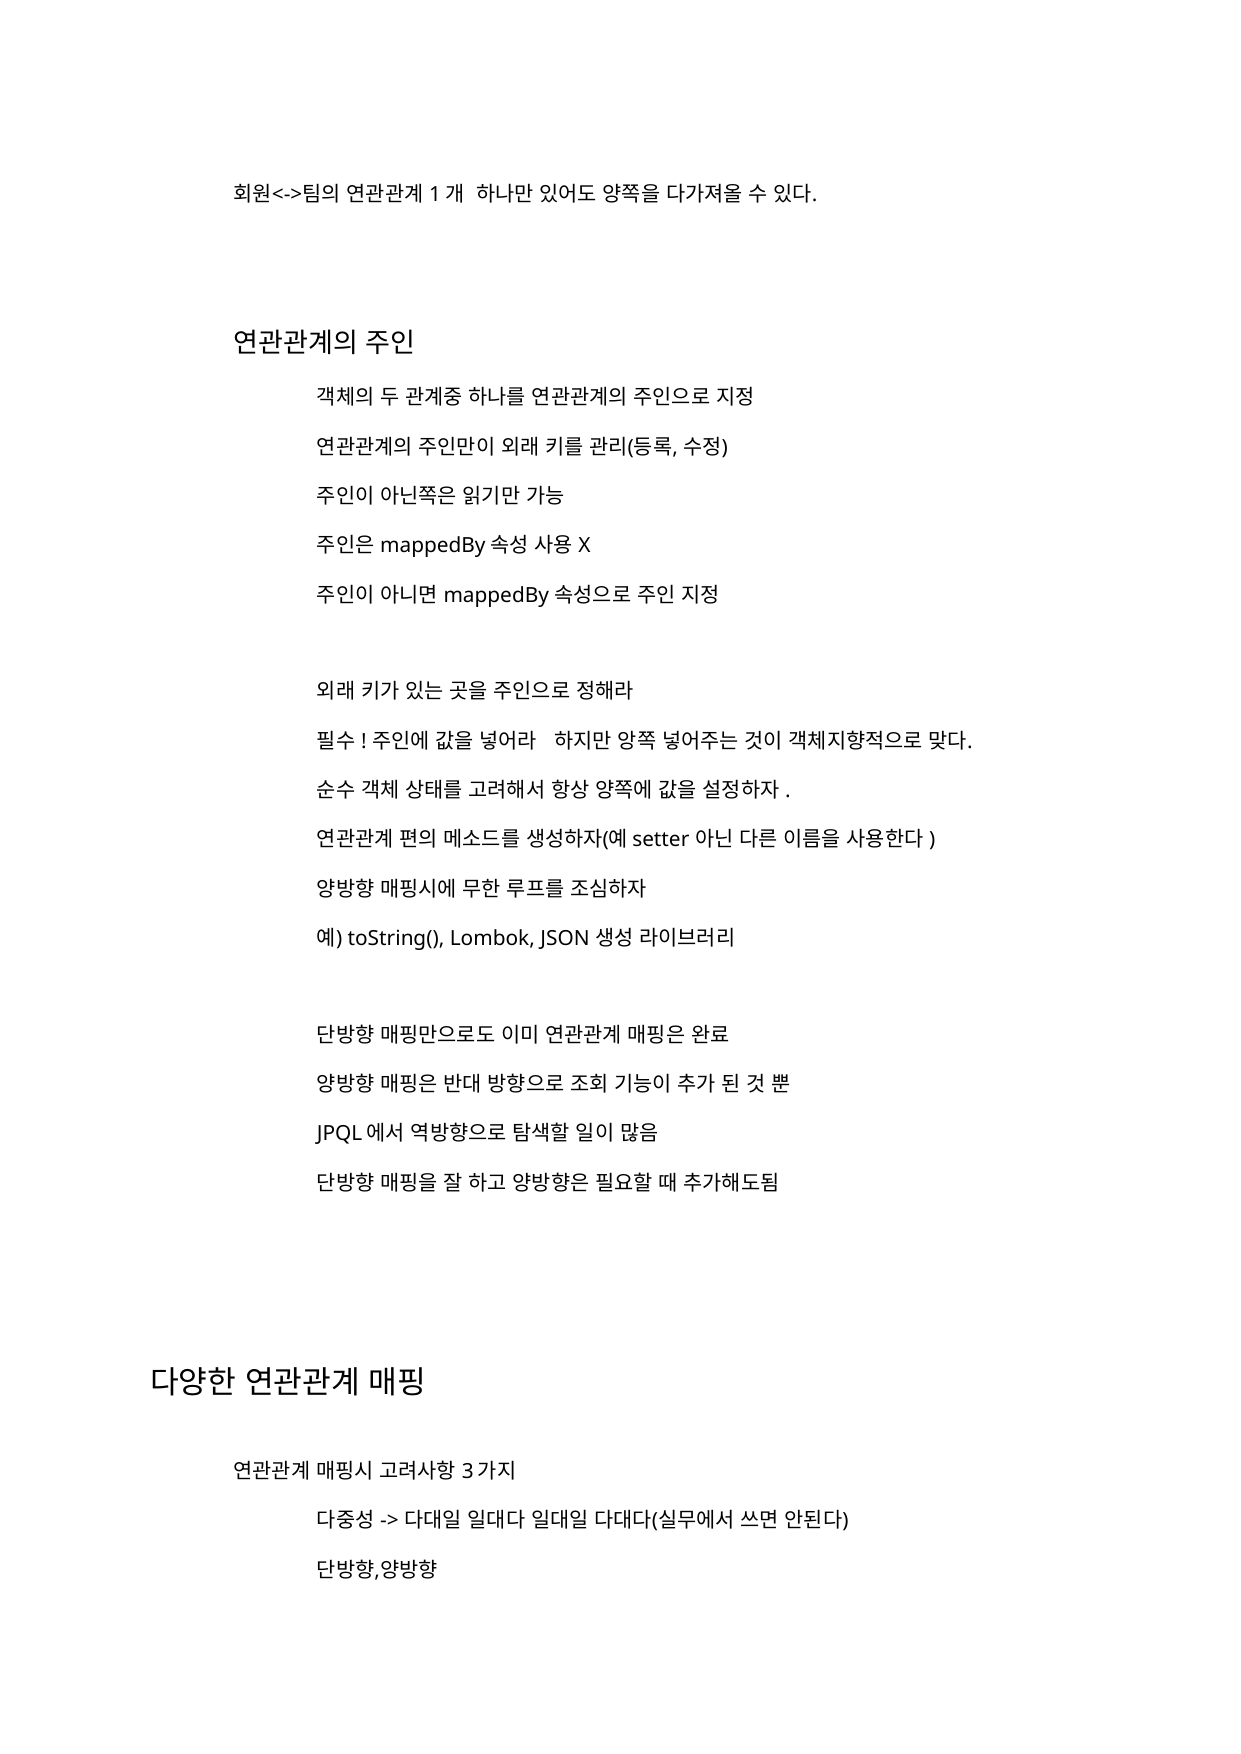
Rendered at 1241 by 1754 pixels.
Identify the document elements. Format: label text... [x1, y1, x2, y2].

text 연관관계의 주인만이 외래 키를 관리(등록, 수정) [150, 430, 1090, 460]
text 객체의 두 관계중 하나를 연관관계의 주인으로 지정 [150, 380, 1090, 410]
text 단방향 매핑을 잘 하고 양방향은 필요할 때 추가해도됨 [150, 1166, 1090, 1196]
text 다양한 연관관계 매핑 [150, 1357, 1090, 1402]
text 외래 키가 있는 곳을 주인으로 정해라 [150, 675, 1090, 705]
text 다중성 -> 다대일 일대다 일대일 다대다(실무에서 쓰면 안된다) [150, 1504, 1090, 1534]
text 예) toString(), Lombok, JSON 생성 라이브러리 [150, 921, 1090, 952]
text 주인은 mappedBy속성 사용 X [150, 529, 1090, 559]
text 연관관계 매핑시 고려사항 3가지 [150, 1454, 1090, 1485]
text 양방향 매핑시에 무한 루프를 조심하자 [150, 872, 1090, 902]
text 연관관계의 주인 [150, 321, 1090, 360]
text 주인이 아닌쪽은 읽기만 가능 [150, 479, 1090, 509]
text 주인이 아니면 mappedBy 속성으로 주인 지정 [150, 578, 1090, 608]
text 단방향 매핑만으로도 이미 연관관계 매핑은 완료 [150, 1018, 1090, 1048]
text 필수 ! 주인에 값을 넣어라 하지만 앙쪽 넣어주는 것이 객체지향적으로 맞다. [150, 724, 1090, 754]
text 연관관계 편의 메소드를 생성하자(예setter 아닌 다른 이름을 사용한다 ) [150, 823, 1090, 853]
text 순수 객체 상태를 고려해서 항상 양쪽에 값을 설정하자 . [150, 773, 1090, 804]
text 양방향 매핑은 반대 방향으로 조회 기능이 추가 된 것 뿐 [150, 1067, 1090, 1097]
text 단방향,양방향 [150, 1553, 1090, 1583]
text 회원<->팀의 연관관계 1개 하나만 있어도 양쪽을 다가져올 수 있다. [150, 177, 1090, 207]
text JPQL에서 역방향으로 탐색할 일이 많음 [150, 1117, 1090, 1147]
